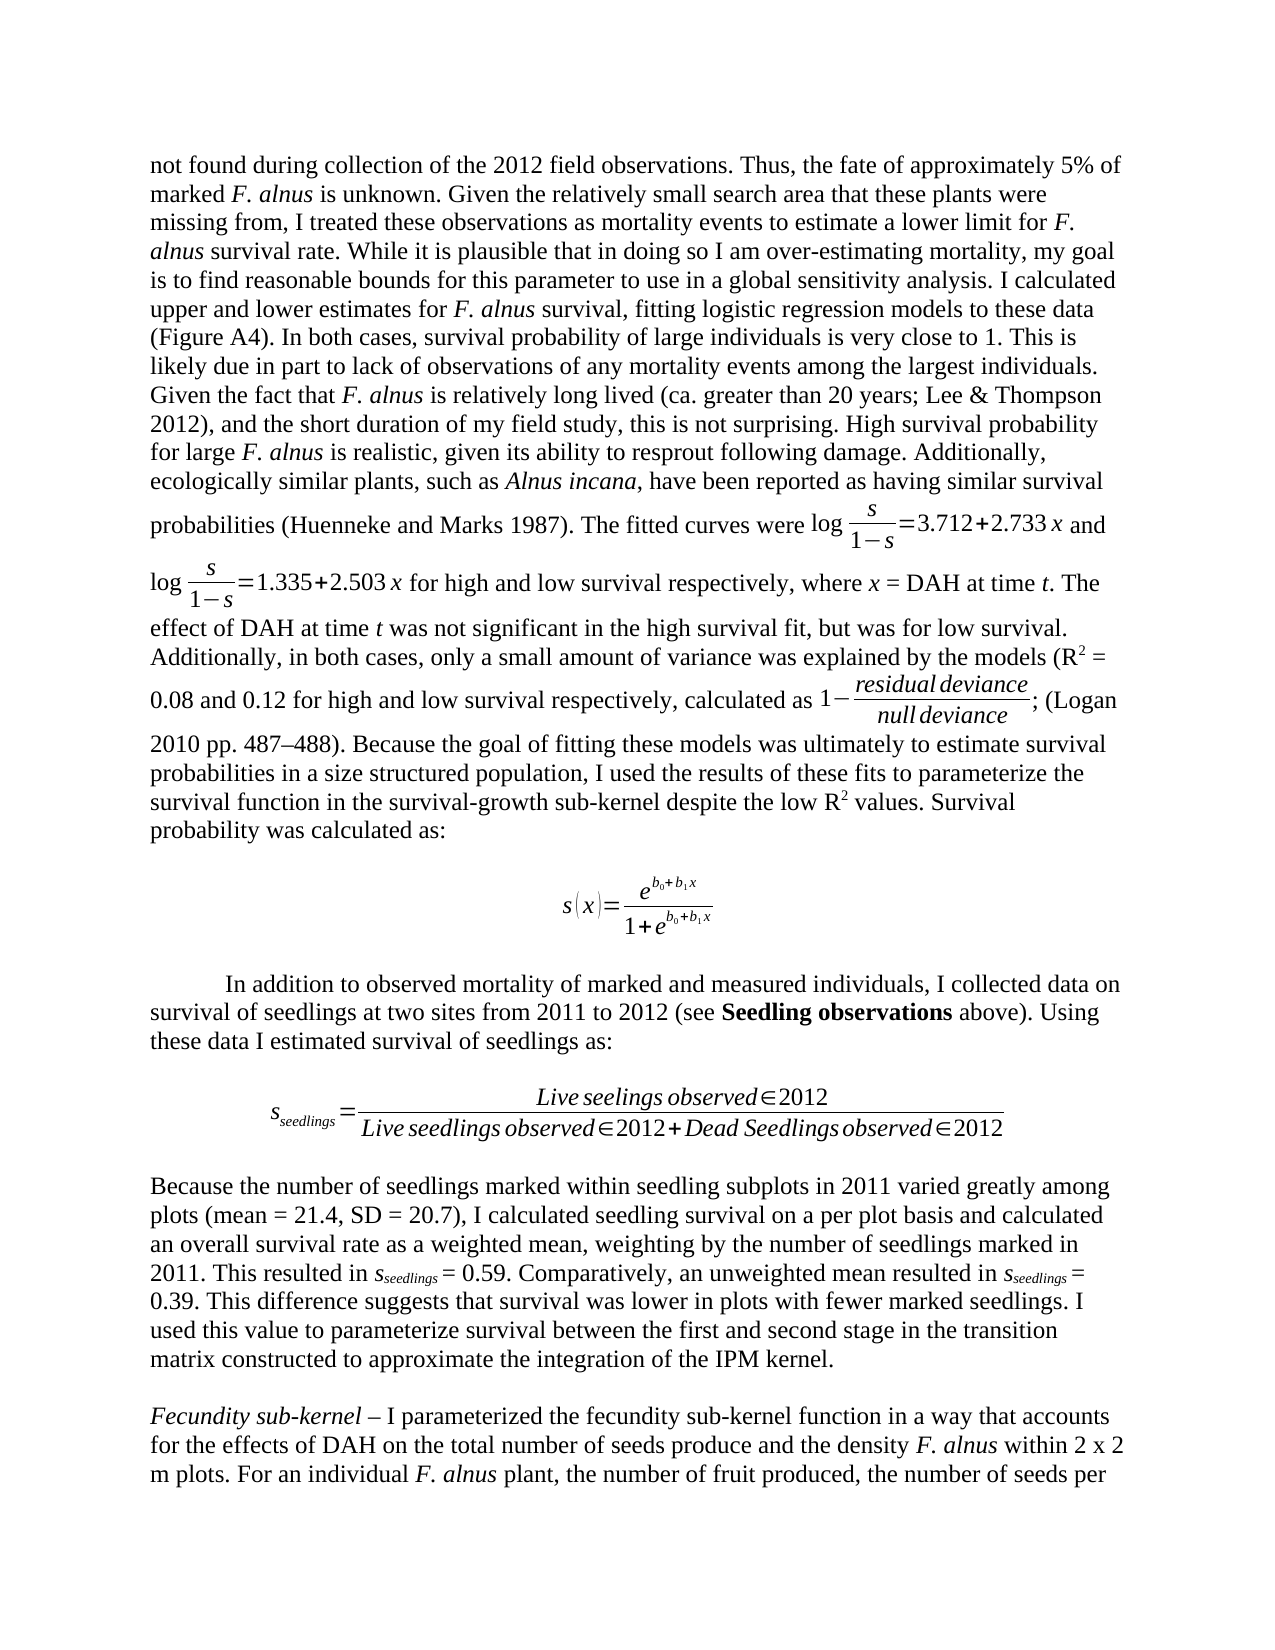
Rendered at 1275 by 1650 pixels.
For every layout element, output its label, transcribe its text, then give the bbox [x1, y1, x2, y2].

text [150, 1401, 1125, 1488]
text Because the number of seedlings marked within seedling subplots in 2011 varied greatly among plots (mean = 21.4, SD = 20.7), I calculated seedling survival on a per plot basis and calculated an overall survival rate as a weighted mean, weighting by the number of seedlings marked in 2011. This resulted in sseedlings = 0.59. Comparatively, an unweighted mean resulted in sseedlings = 0.39. This difference suggests that survival was lower in plots with fewer marked seedlings. I used this value to parameterize survival between the first and second stage in the transition matrix constructed to approximate the integration of the IPM kernel. [150, 1171, 1125, 1373]
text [150, 150, 1125, 844]
text In addition to observed mortality of marked and measured individuals, I collected data on survival of seedlings at two sites from 2011 to 2012 (see Seedling observations above). Using these data I estimated survival of seedlings as: [150, 969, 1125, 1055]
